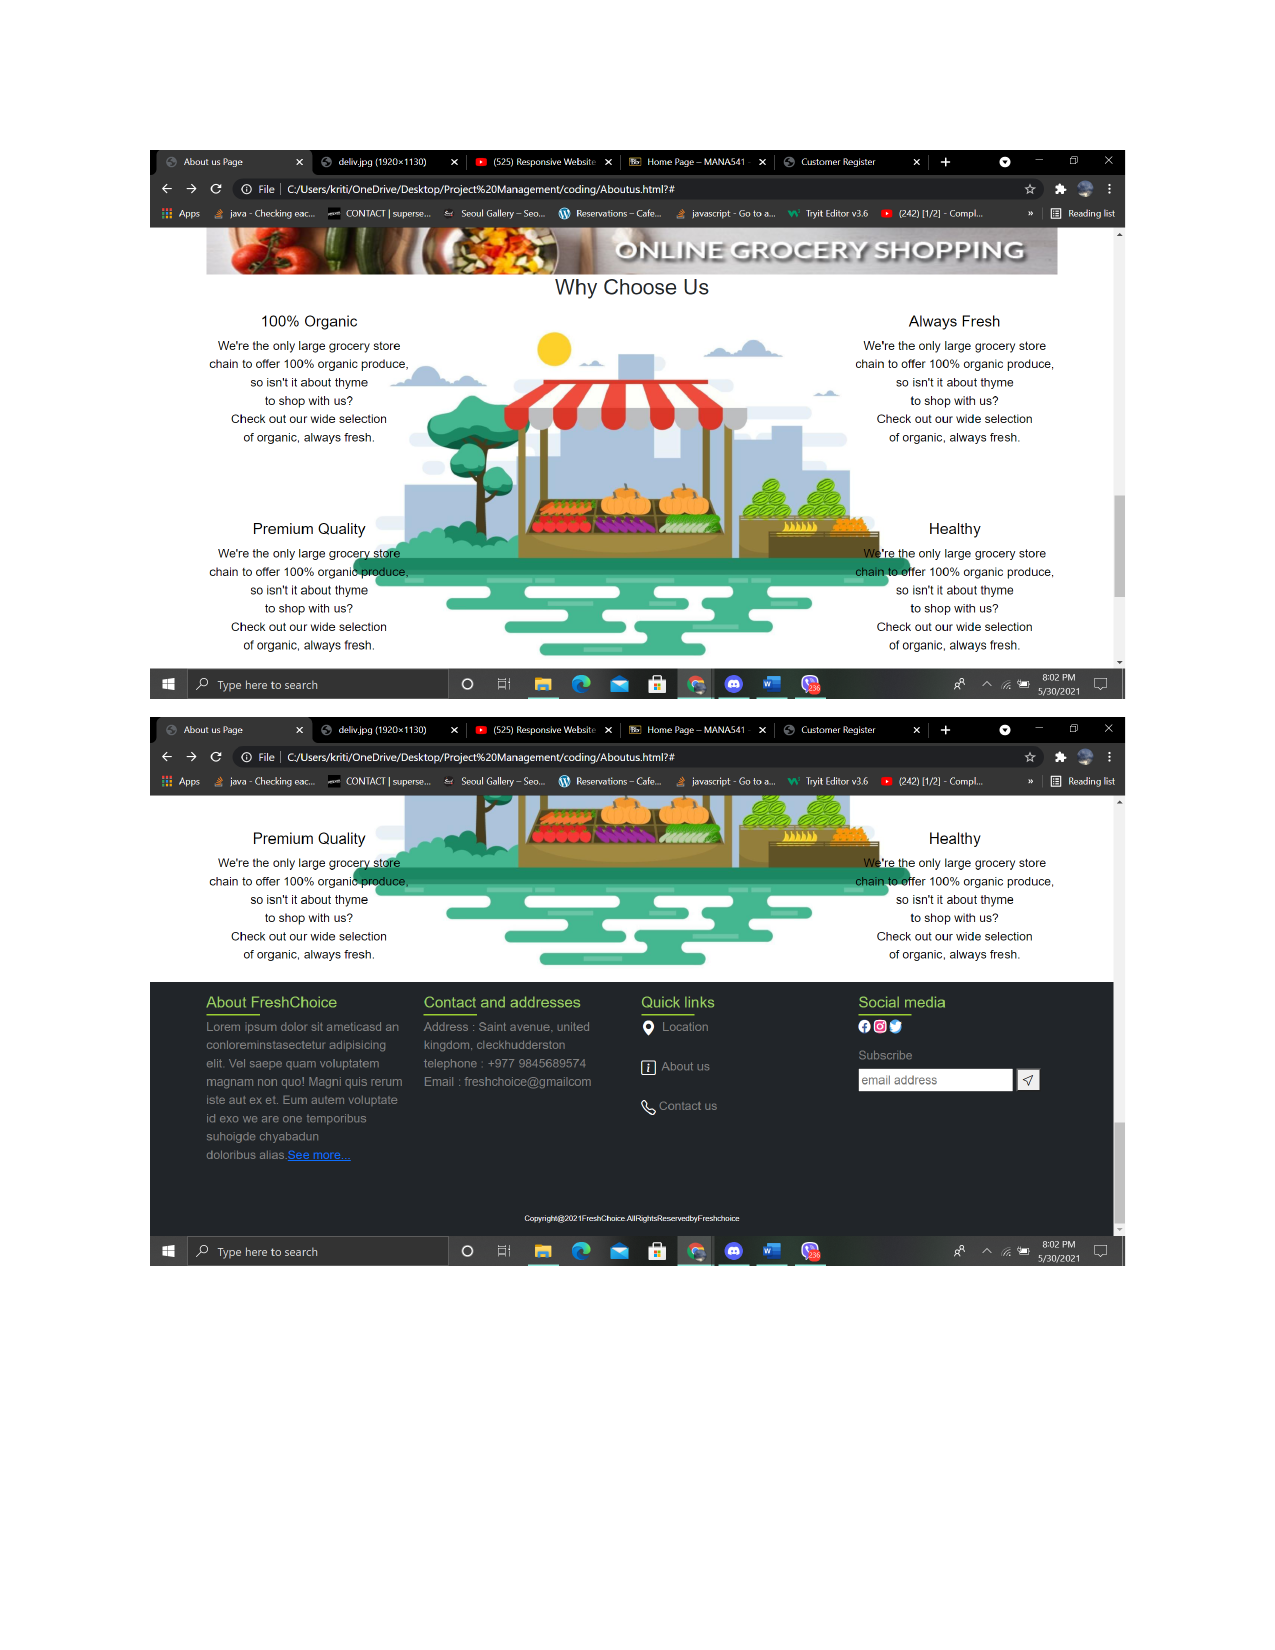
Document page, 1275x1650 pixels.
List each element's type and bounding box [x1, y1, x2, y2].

picture [150, 150, 1125, 699]
picture [150, 717, 1125, 1266]
